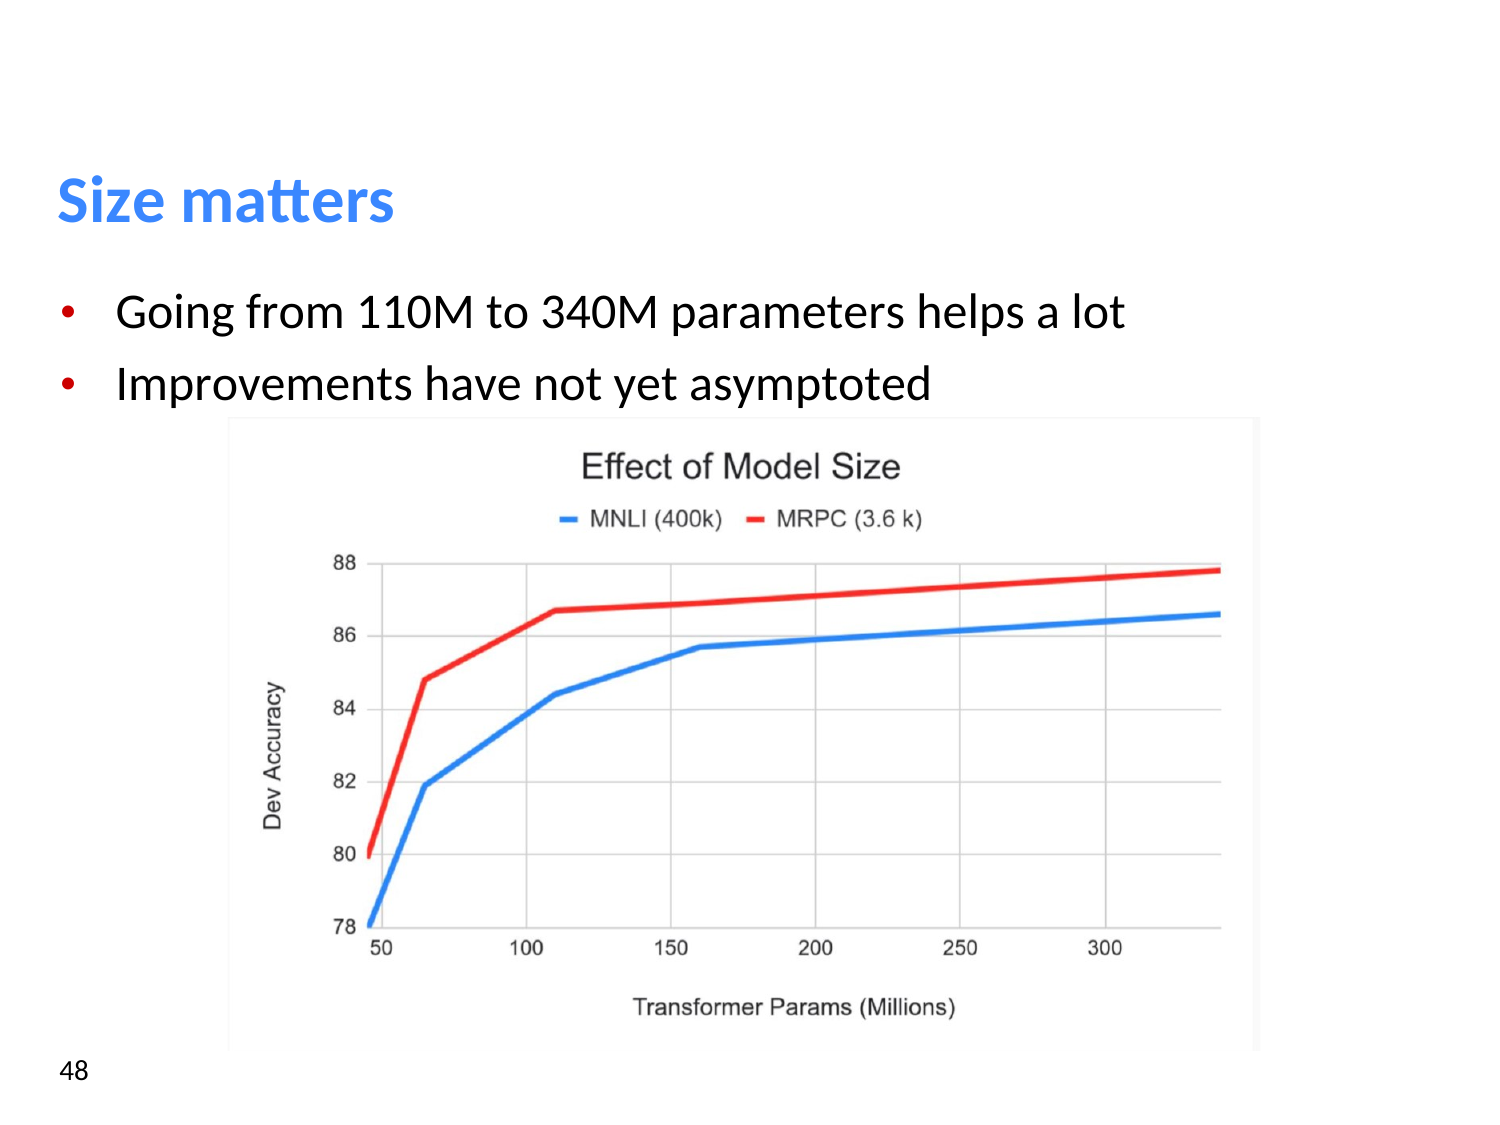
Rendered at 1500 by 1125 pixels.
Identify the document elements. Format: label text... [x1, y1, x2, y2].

list Going from 110M to 340M parameters helps a lot [59, 280, 1441, 341]
list Improvements have not yet asymptoted [59, 352, 1441, 413]
picture [227, 417, 1261, 1051]
subtitle Size matters [57, 157, 1441, 239]
